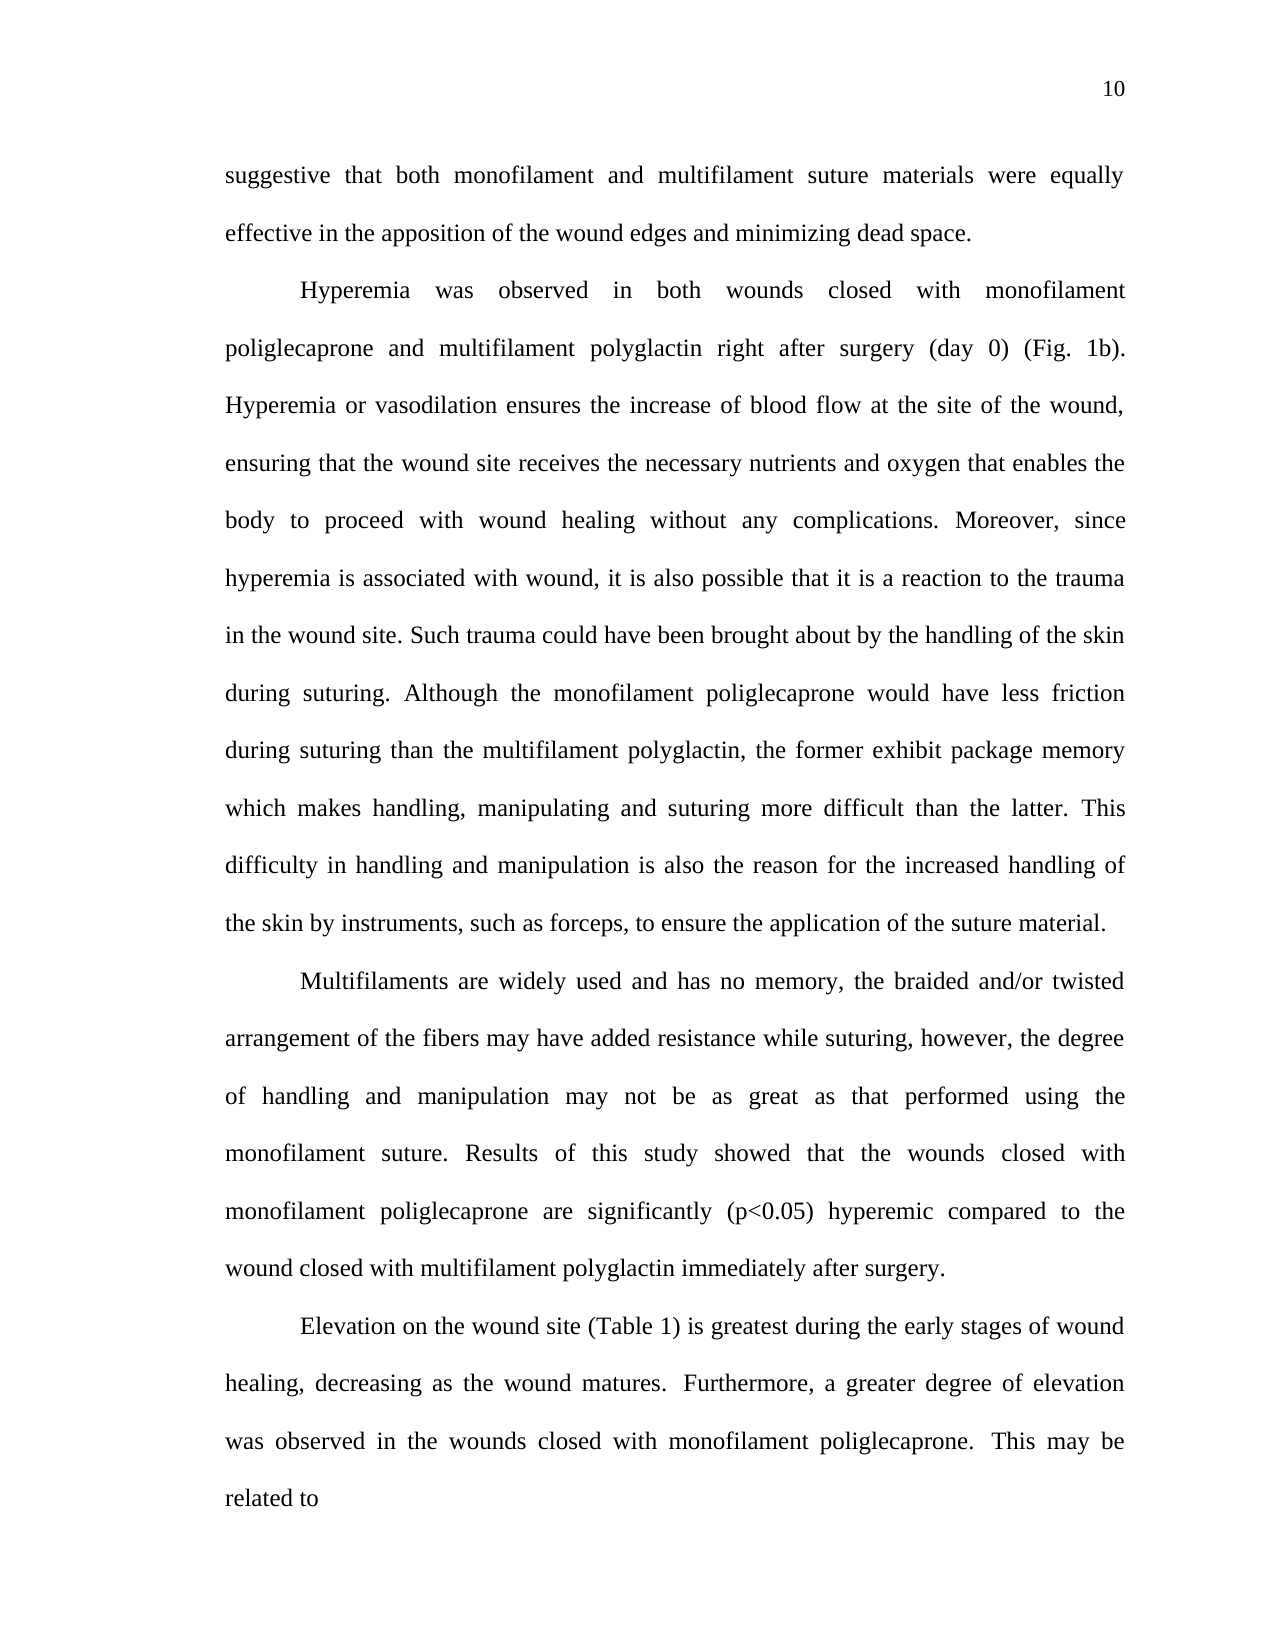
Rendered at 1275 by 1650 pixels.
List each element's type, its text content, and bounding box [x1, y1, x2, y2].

text Multifilaments are widely used and has no memory, the braided and/or twisted arrangement of the fibers may have added resistance while suturing, however, the degree of handling and manipulation may not be as great as that performed using the monofilament suture. Results of this study showed that the wounds closed with monofilament poliglecaprone are significantly (p<0.05) hyperemic compared to the wound closed with multifilament polyglactin immediately after surgery. [225, 966, 1125, 1282]
text suggestive that both monofilament and multifilament suture materials were equally effective in the apposition of the wound edges and minimizing dead space. [225, 160, 1124, 247]
text Elevation on the wound site (Table 1) is greatest during the early stages of wound healing, decreasing as the wound matures. Furthermore, a greater degree of elevation was observed in the wounds closed with monofilament poliglecaprone. This may be related to [225, 1311, 1125, 1512]
text Hyperemia was observed in both wounds closed with monofilament poliglecaprone and multifilament polyglactin right after surgery (day 0) (Fig. 1b). Hyperemia or vasodilation ensures the increase of blood flow at the site of the wound, ensuring that the wound site receives the necessary nutrients and oxygen that enables the body to proceed with wound healing without any complications. Moreover, since hyperemia is associated with wound, it is also possible that it is a reaction to the trauma in the wound site. Such trauma could have been brought about by the handling of the skin during suturing. Although the monofilament poliglecaprone would have less friction during suturing than the multifilament polyglactin, the former exhibit package memory which makes handling, manipulating and suturing more difficult than the latter. This difficulty in handling and manipulation is also the reason for the increased handling of the skin by instruments, such as forceps, to ensure the application of the suture material. [225, 275, 1126, 937]
